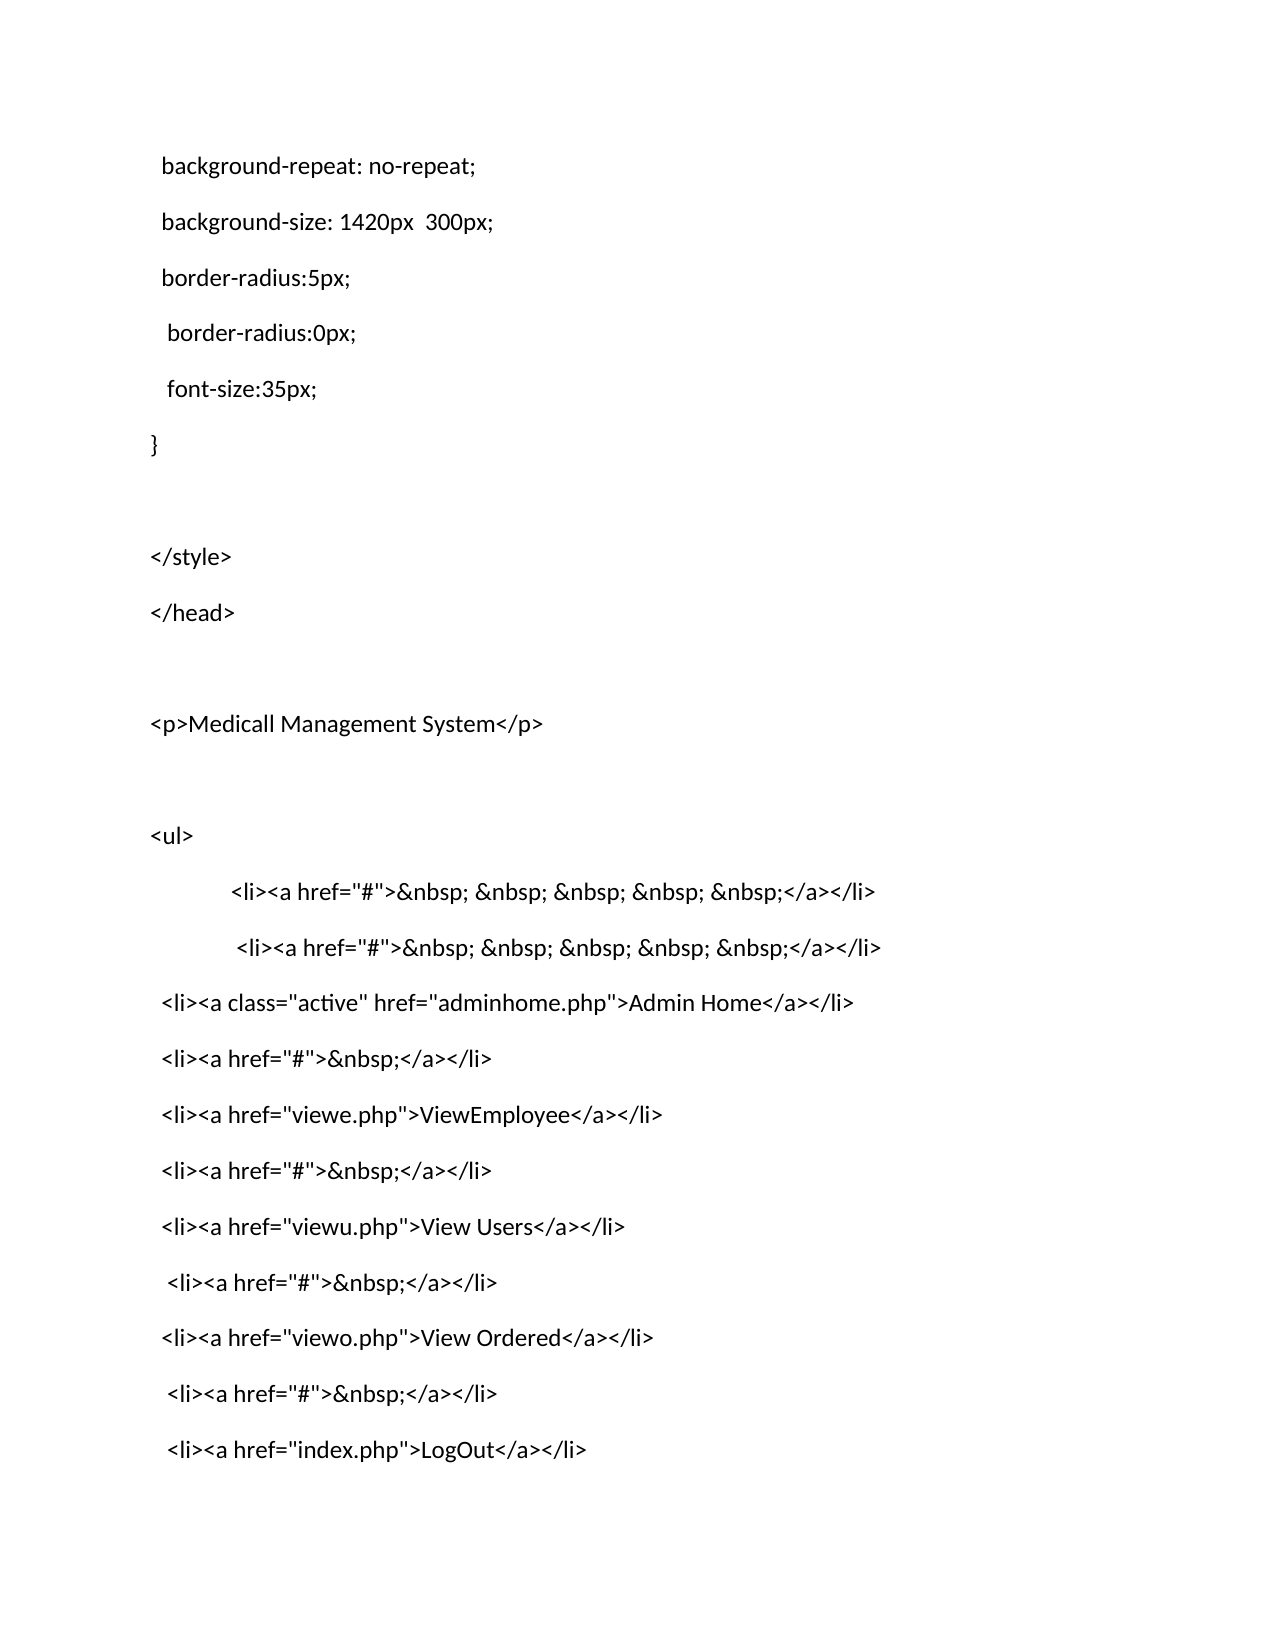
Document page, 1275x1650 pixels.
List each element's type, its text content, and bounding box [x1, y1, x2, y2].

text <p>Medicall Management System</p> [150, 708, 1125, 739]
text background-repeat: no-repeat; [150, 150, 1125, 181]
text <li><a href="viewe.php">ViewEmployee</a></li> [150, 1099, 1125, 1130]
text <li><a href="viewu.php">View Users</a></li> [150, 1211, 1125, 1241]
text background-size: 1420px 300px; [150, 206, 1125, 236]
text <li><a href="#">&nbsp;</a></li> [150, 1378, 1125, 1409]
text </head> [150, 597, 1125, 627]
text <li><a href="viewo.php">View Ordered</a></li> [150, 1322, 1125, 1353]
text <li><a href="#">&nbsp;</a></li> [150, 1267, 1125, 1297]
text </style> [150, 541, 1125, 571]
text <ul> [150, 820, 1125, 851]
text <li><a href="#">&nbsp; &nbsp; &nbsp; &nbsp; &nbsp;</a></li> [150, 876, 1125, 906]
text <li><a href="index.php">LogOut</a></li> [150, 1434, 1125, 1465]
text <li><a href="#">&nbsp;</a></li> [150, 1155, 1125, 1186]
text } [150, 429, 1125, 460]
text border-radius:5px; [150, 262, 1125, 292]
text <li><a href="#">&nbsp; &nbsp; &nbsp; &nbsp; &nbsp;</a></li> [150, 932, 1125, 962]
text font-size:35px; [150, 373, 1125, 404]
text border-radius:0px; [150, 317, 1125, 348]
text <li><a href="#">&nbsp;</a></li> [150, 1043, 1125, 1074]
text <li><a class="active" href="adminhome.php">Admin Home</a></li> [150, 987, 1125, 1018]
